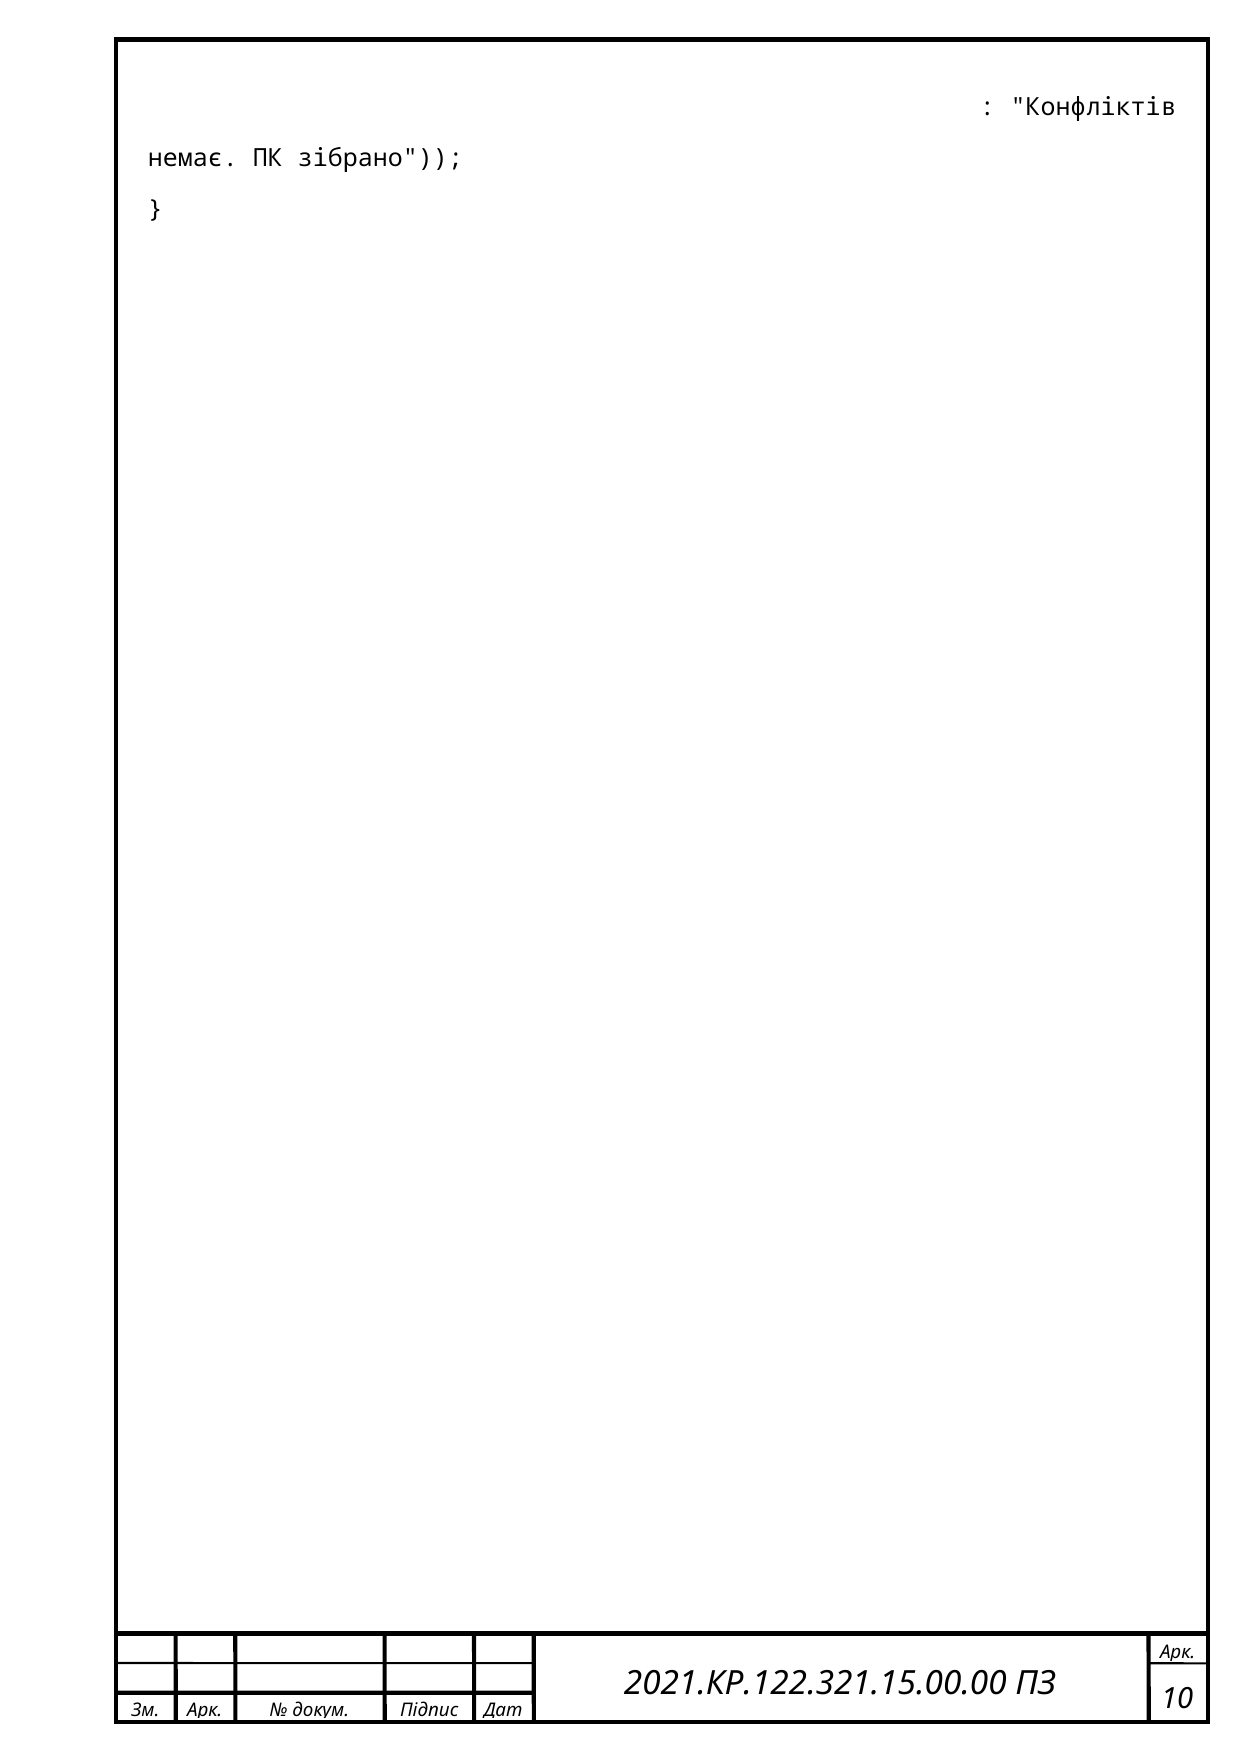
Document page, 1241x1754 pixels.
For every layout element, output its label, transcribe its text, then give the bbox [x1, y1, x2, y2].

text } [148, 191, 1181, 225]
text : "Конфліктів немає. ПК зібрано")); [148, 89, 1181, 174]
